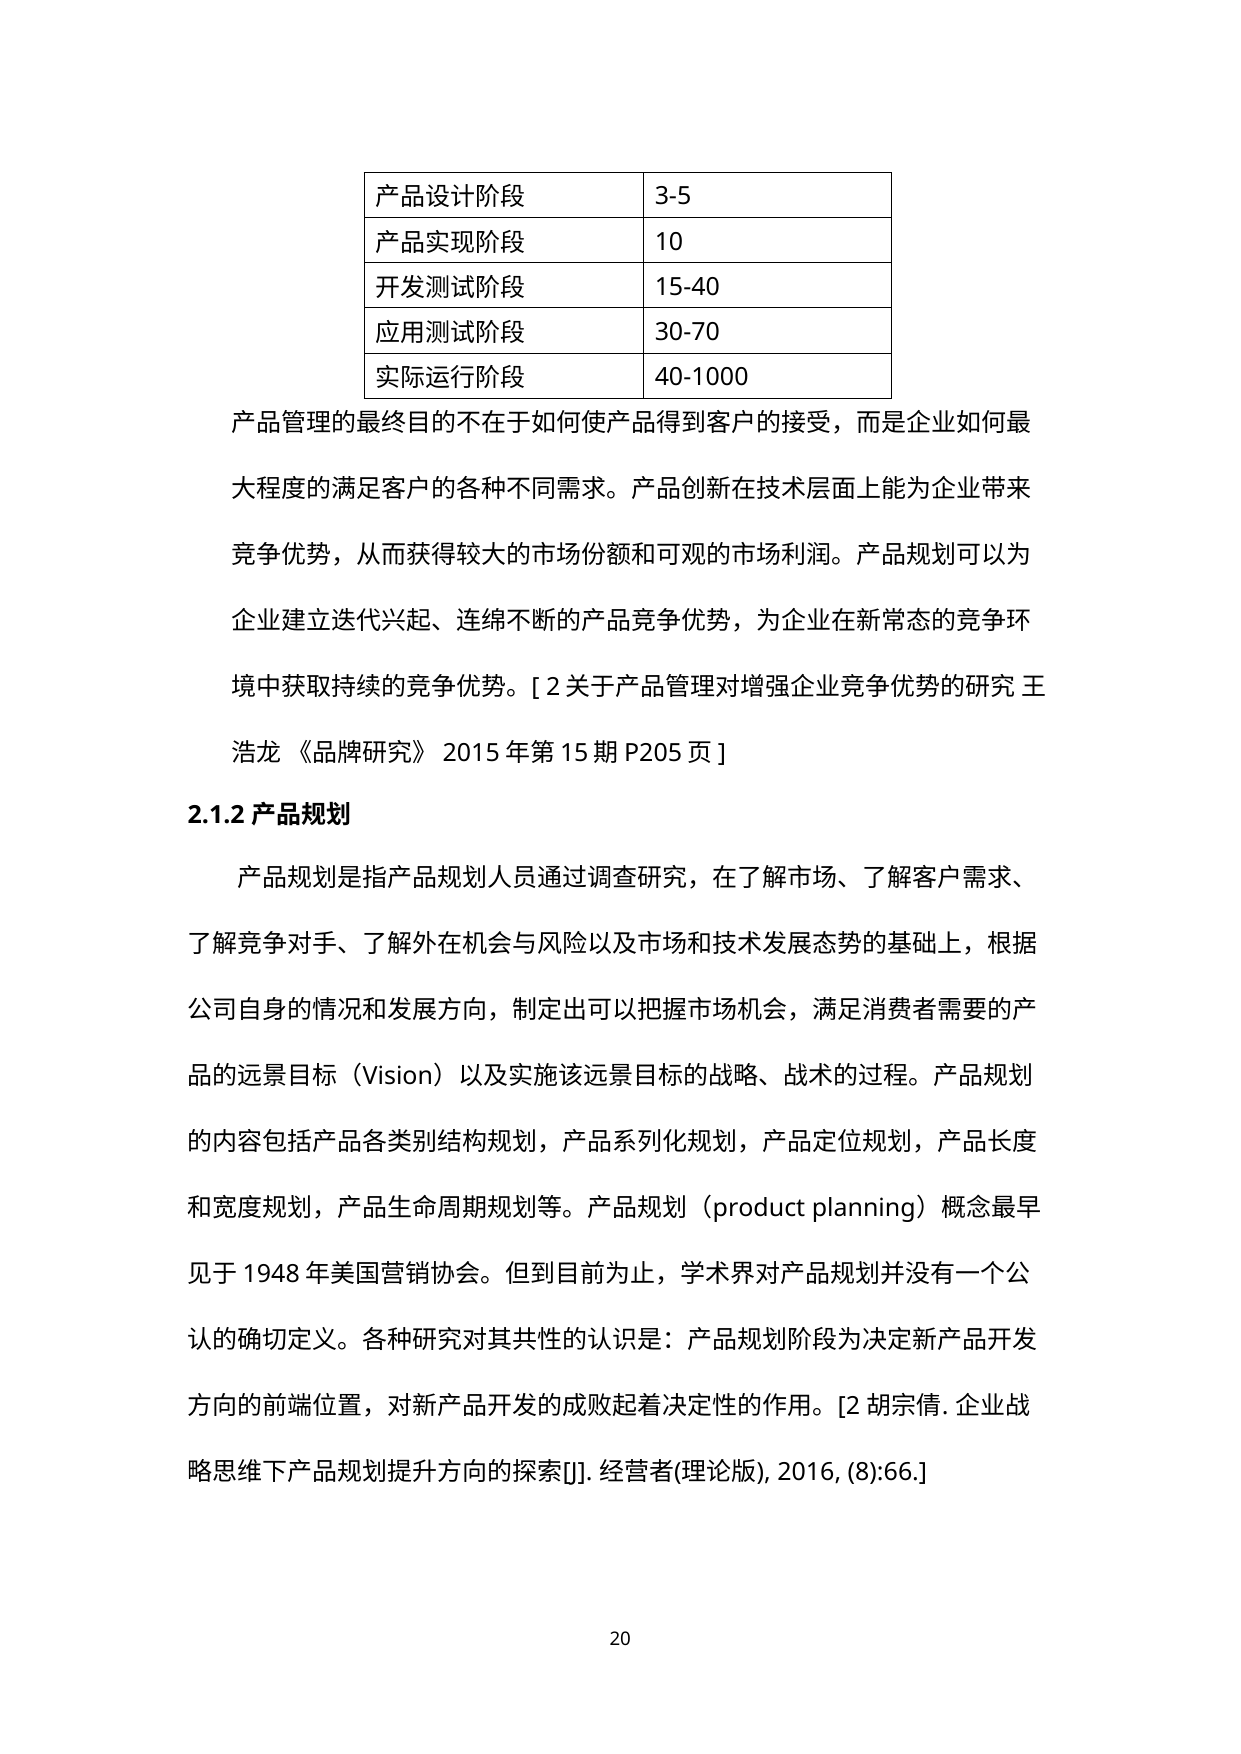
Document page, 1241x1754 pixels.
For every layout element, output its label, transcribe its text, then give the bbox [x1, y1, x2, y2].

table_cell 40-1000 [644, 354, 891, 397]
table_cell 15-40 [644, 263, 891, 307]
table_cell 实际运行阶段 [365, 354, 643, 397]
table_cell 30-70 [644, 308, 891, 352]
table_cell 开发测试阶段 [365, 263, 643, 307]
text 产品管理的最终目的不在于如何使产品得到客户的接受，而是企业如何最大程度的满足客户的各种不同需求。产品创新在技术层面上能为企业带来竞争优势，从而获得较大的市场份额和可观的市场利润。产品规划可以为企业建立迭代兴起、连绵不断的产品竞争优势，为企业在新常态的竞争环境中获取持续的竞争优势。[ 2关于产品管理对增强企业竞争优势的研究 王浩龙 《品牌研究》 2015年第15期 P205页 ] [231, 398, 1053, 773]
table_cell 产品实现阶段 [365, 218, 643, 262]
table_cell 3-5 [644, 173, 891, 217]
text 产品规划是指产品规划人员通过调查研究，在了解市场、了解客户需求、了解竞争对手、了解外在机会与风险以及市场和技术发展态势的基础上，根据公司自身的情况和发展方向，制定出可以把握市场机会，满足消费者需要的产品的远景目标（Vision）以及实施该远景目标的战略、战术的过程。产品规划的内容包括产品各类别结构规划，产品系列化规划，产品定位规划，产品长度和宽度规划，产品生命周期规划等。产品规划（product planning）概念最早见于1948年美国营销协会。但到目前为止，学术界对产品规划并没有一个公认的确切定义。各种研究对其共性的认识是：产品规划阶段为决定新产品开发方向的前端位置，对新产品开发的成败起着决定性的作用。[2 胡宗倩. 企业战略思维下产品规划提升方向的探索[J]. 经营者(理论版), 2016, (8):66.] [187, 853, 1053, 1492]
text 2.1.2 产品规划 [187, 791, 1053, 835]
table_cell 产品设计阶段 [365, 173, 643, 217]
table_cell 应用测试阶段 [365, 308, 643, 352]
table_cell 10 [644, 218, 891, 262]
